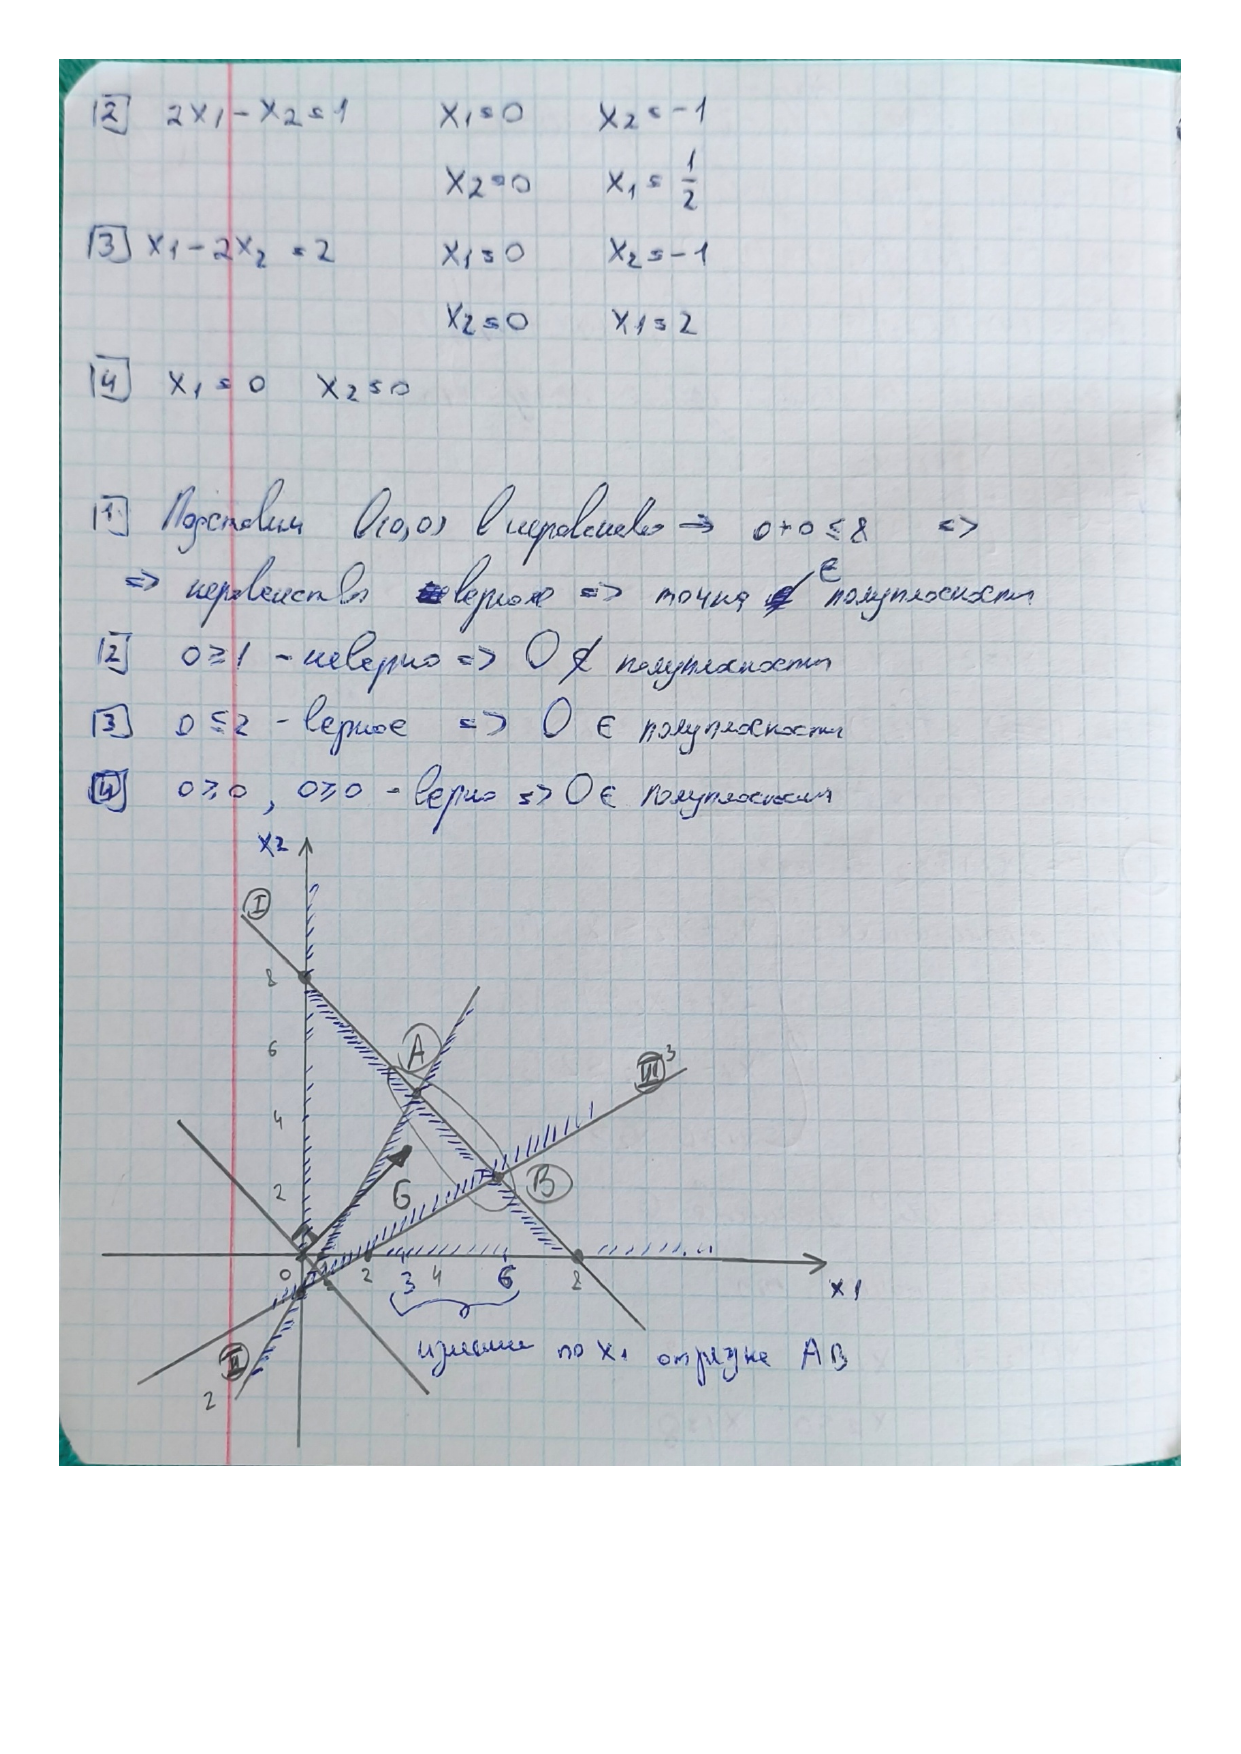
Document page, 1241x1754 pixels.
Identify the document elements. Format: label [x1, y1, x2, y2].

picture [59, 59, 1181, 1466]
